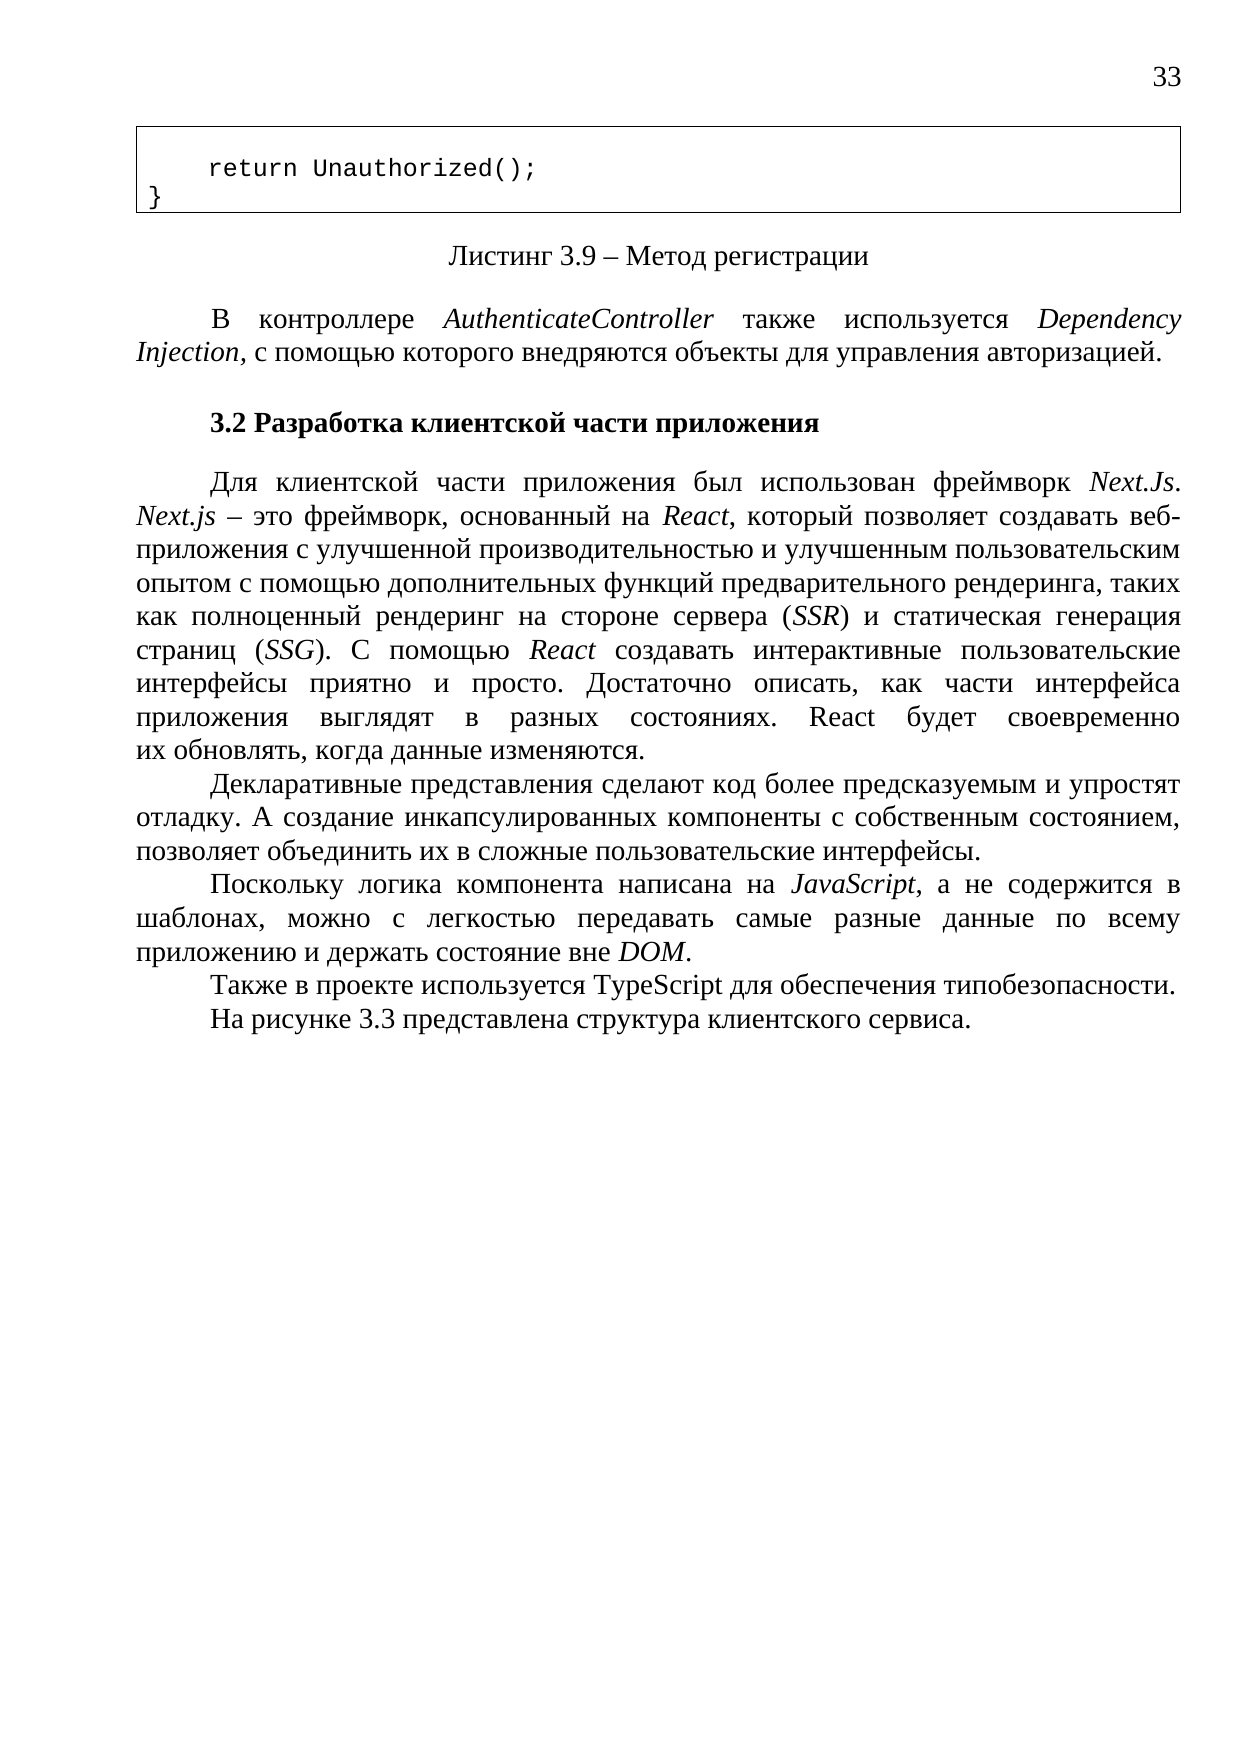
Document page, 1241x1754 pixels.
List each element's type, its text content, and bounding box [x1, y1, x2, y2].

text Листинг 3.9 – Метод регистрации [136, 238, 1181, 272]
text В контроллере AuthenticateController также используется Dependency Injection, с помощью которого внедряются объекты для управления авторизацией. [136, 301, 1181, 368]
text Декларативные представления сделают код более предсказуемым и упростят отладку. А создание инкапсулированных компоненты с собственным состоянием, позволяет объединить их в сложные пользовательские интерфейсы. [136, 766, 1181, 867]
subtitle 3.2 Разработка клиентской части приложения [136, 406, 1181, 439]
text Для клиентской части приложения был использован фреймворк Next.Js. Next.js – это фреймворк, основанный на React, который позволяет создавать веб-приложения с улучшенной производительностью и улучшенным пользовательским опытом с помощью дополнительных функций предварительного рендеринга, таких как полноценный рендеринг на стороне сервера (SSR) и статическая генерация страниц (SSG). С помощью React создавать интерактивные пользовательские интерфейсы приятно и просто. Достаточно описать, как части интерфейса приложения выглядят в разных состояниях. React будет своевременно их обновлять, когда данные изменяются. [136, 464, 1181, 766]
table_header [137, 127, 1180, 212]
text Также в проекте используется TypeScript для обеспечения типобезопасности. [136, 967, 1181, 1001]
text На рисунке 3.3 представлена структура клиентского сервиса. [136, 1001, 1181, 1034]
text Поскольку логика компонента написана на JavaScript, а не содержится в шаблонах, можно с легкостью передавать самые разные данные по всему приложению и держать состояние вне DOM. [136, 867, 1181, 967]
